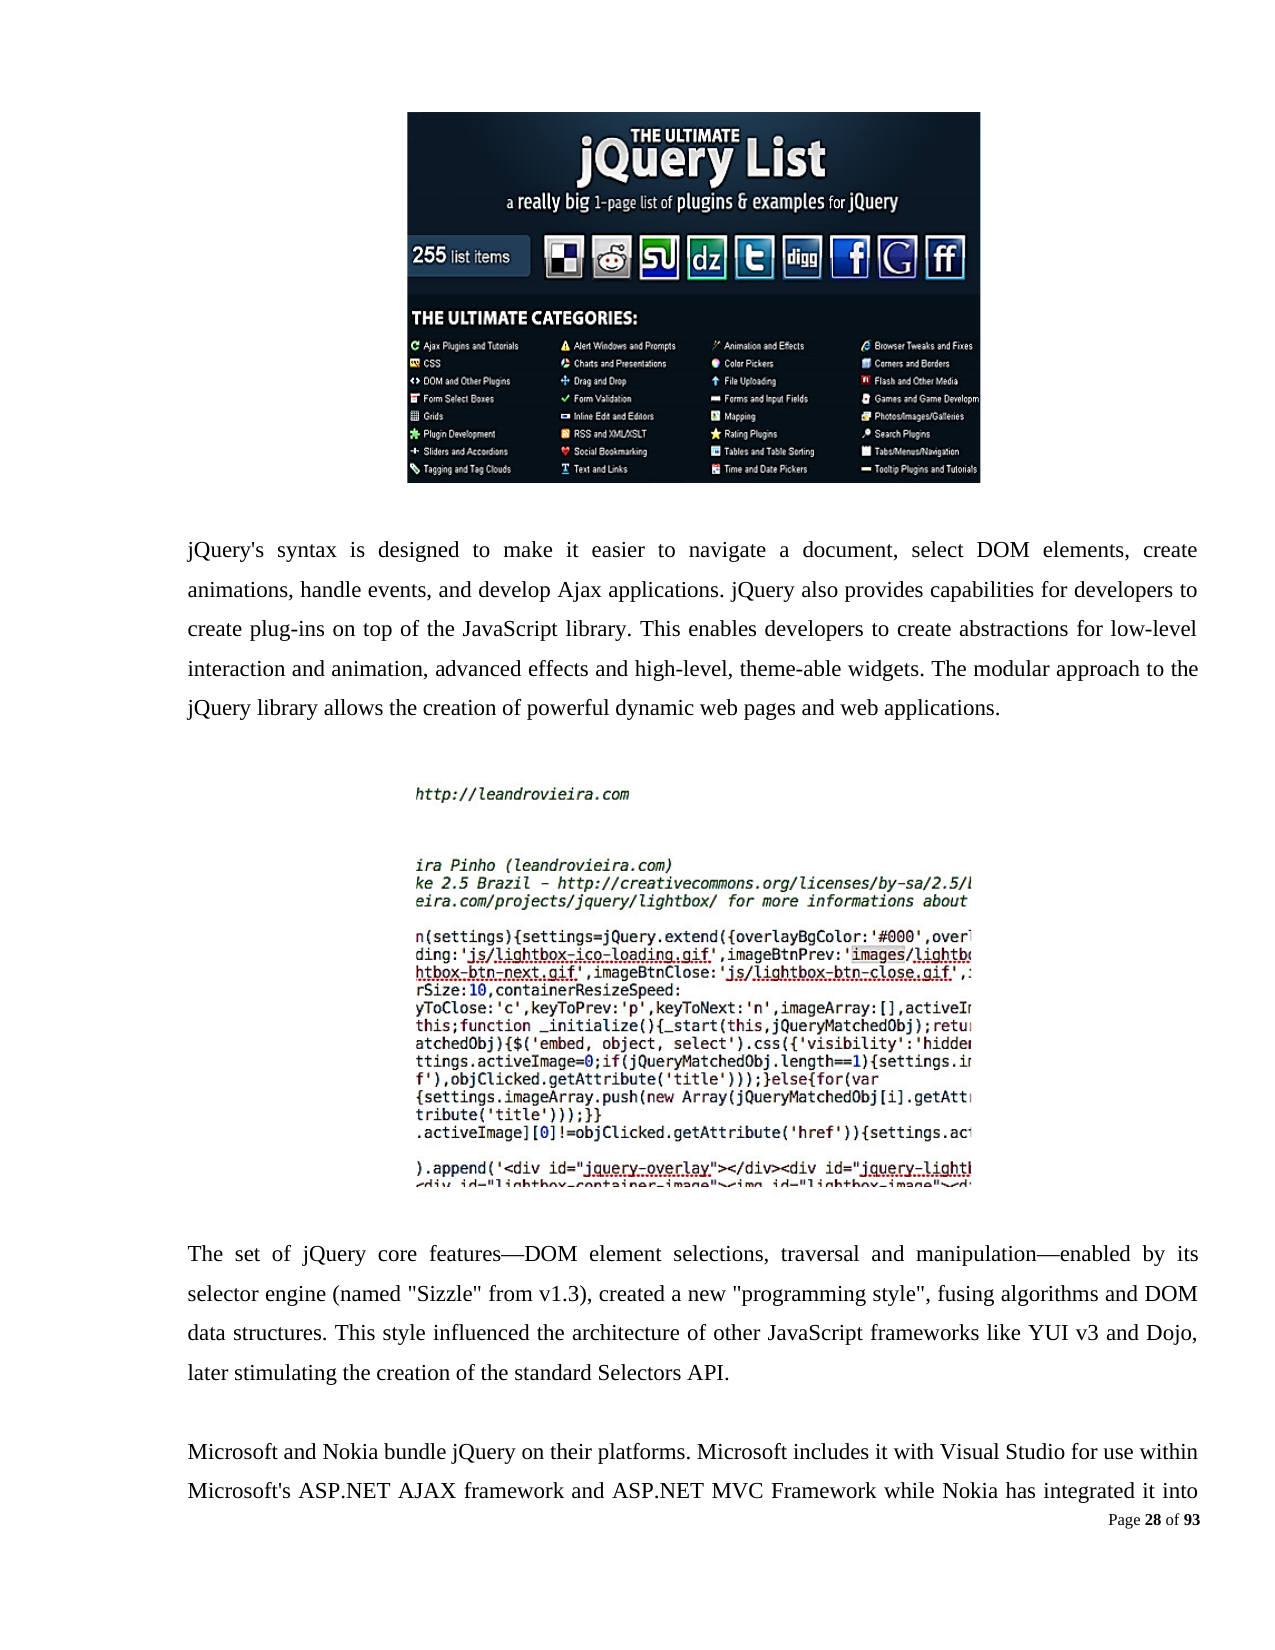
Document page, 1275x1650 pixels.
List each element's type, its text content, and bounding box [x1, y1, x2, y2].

text jQuery's syntax is designed to make it easier to navigate a document, select DOM elements, create animations, handle events, and develop Ajax applications. jQuery also provides capabilities for developers to create plug-ins on top of the JavaScript library. This enables developers to create abstractions for low-level interaction and animation, advanced effects and high-level, theme-able widgets. The modular approach to the jQuery library allows the creation of powerful dynamic web pages and web applications. [187, 536, 1200, 721]
picture [407, 112, 981, 483]
picture [416, 773, 972, 1187]
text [187, 1438, 1200, 1504]
text The set of jQuery core features—DOM element selections, traversal and manipulation—enabled by its selector engine (named "Sizzle" from v1.3), created a new "programming style", fusing algorithms and DOM data structures. This style influenced the architecture of other JavaScript frameworks like YUI v3 and Dojo, later stimulating the creation of the standard Selectors API. [187, 1241, 1200, 1385]
